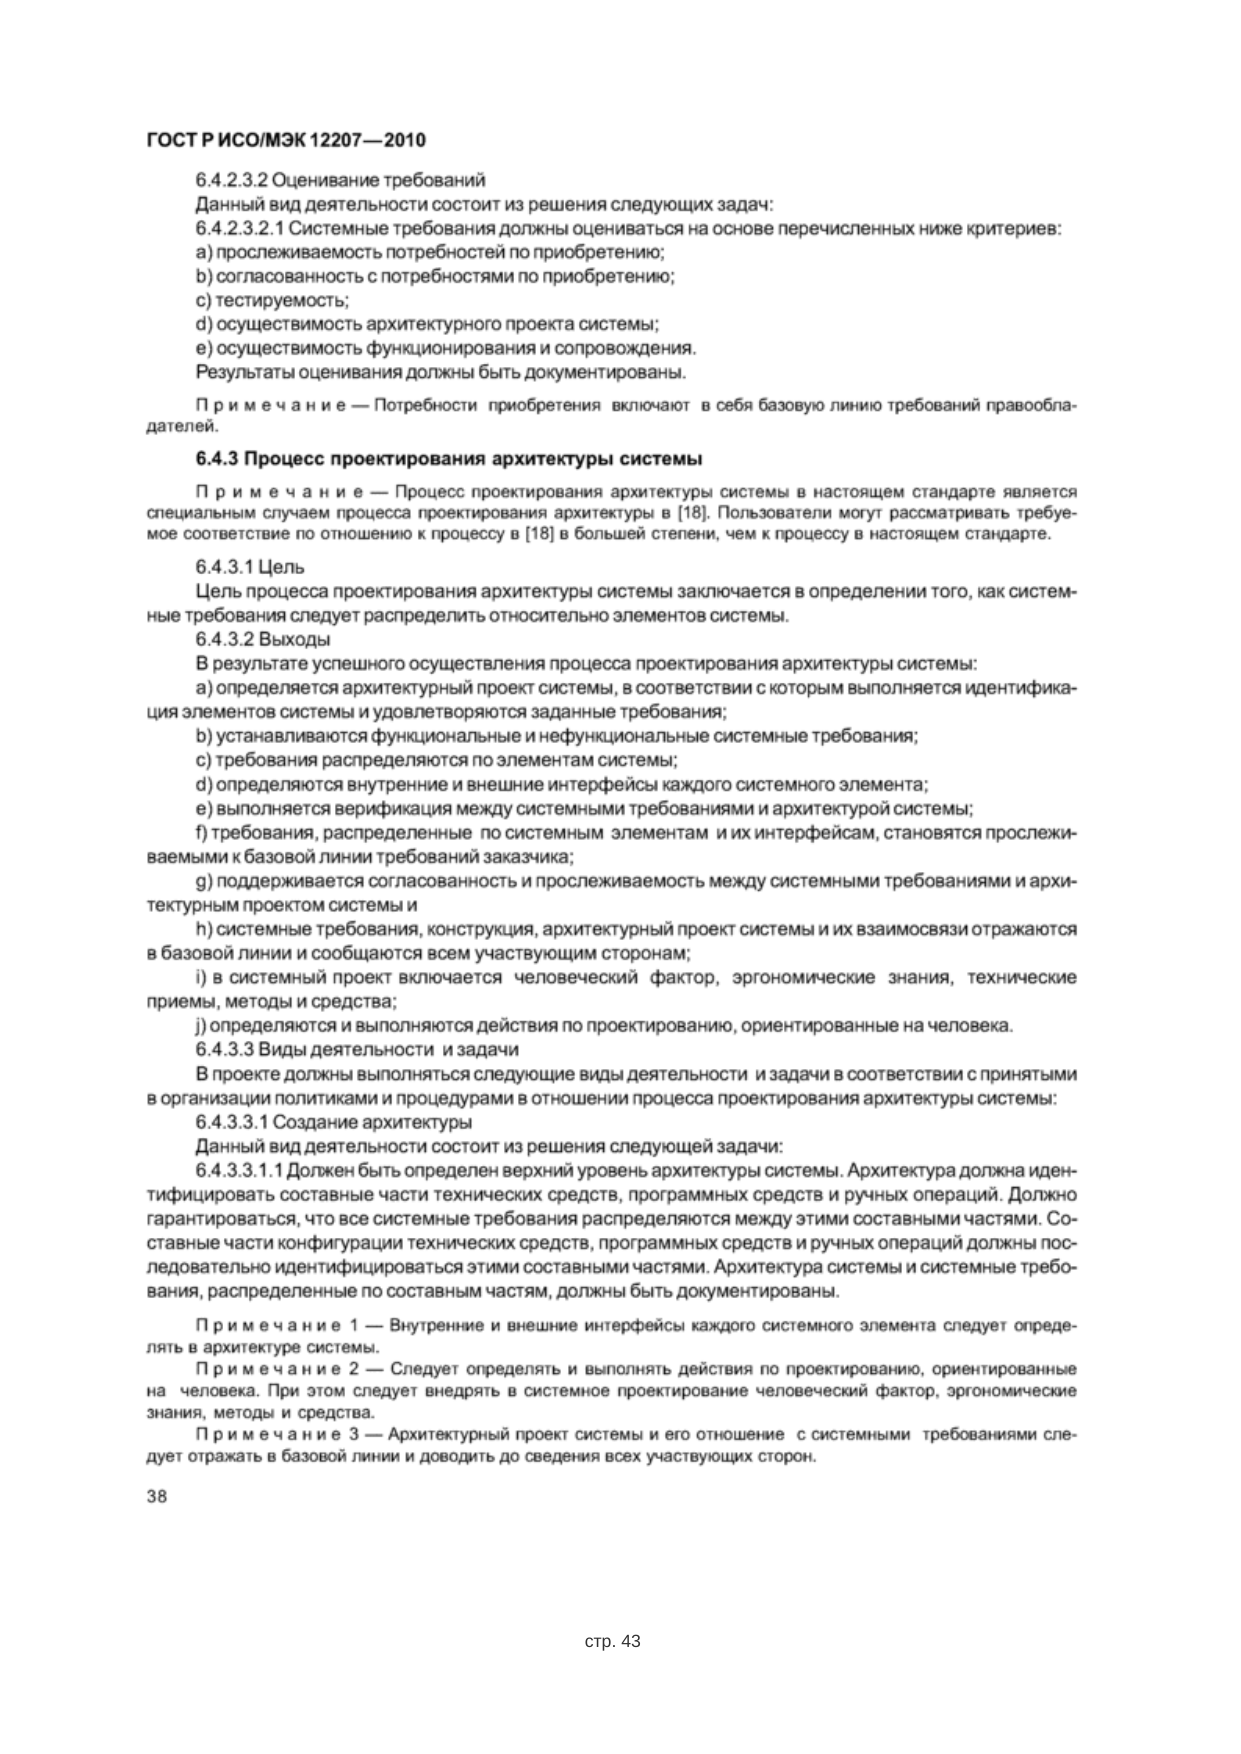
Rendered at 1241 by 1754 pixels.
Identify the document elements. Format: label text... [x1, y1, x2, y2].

picture [65, 44, 1160, 1631]
